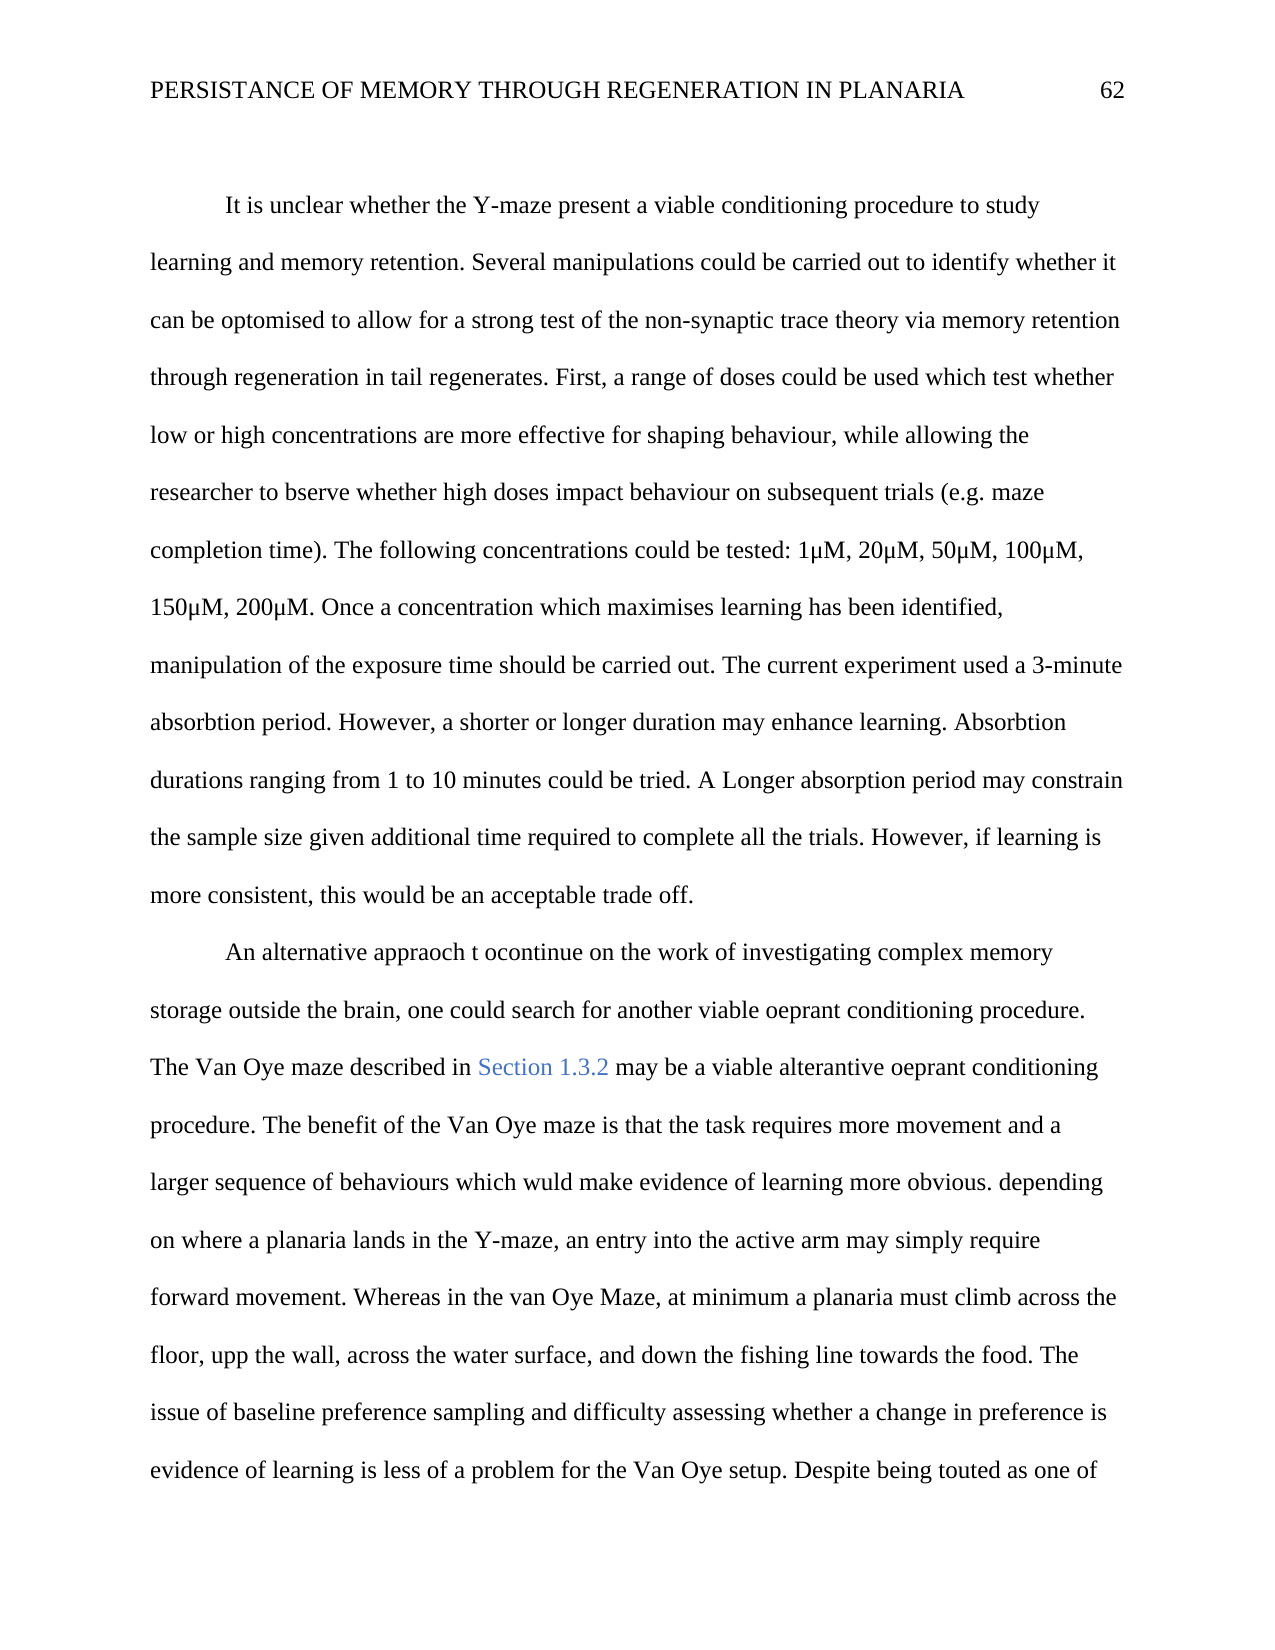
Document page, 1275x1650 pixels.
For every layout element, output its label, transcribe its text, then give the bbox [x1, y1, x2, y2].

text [150, 937, 1125, 1484]
text It is unclear whether the Y-maze present a viable conditioning procedure to study learning and memory retention. Several manipulations could be carried out to identify whether it can be optomised to allow for a strong test of the non-synaptic trace theory via memory retention through regeneration in tail regenerates. First, a range of doses could be used which test whether low or high concentrations are more effective for shaping behaviour, while allowing the researcher to bserve whether high doses impact behaviour on subsequent trials (e.g. maze completion time). The following concentrations could be tested: 1μM, 20μM, 50μM, 100μM, 150μM, 200μM. Once a concentration which maximises learning has been identified, manipulation of the exposure time should be carried out. The current experiment used a 3-minute absorbtion period. However, a shorter or longer duration may enhance learning. Absorbtion durations ranging from 1 to 10 minutes could be tried. A Longer absorption period may constrain the sample size given additional time required to complete all the trials. However, if learning is more consistent, this would be an acceptable trade off. [150, 190, 1125, 909]
